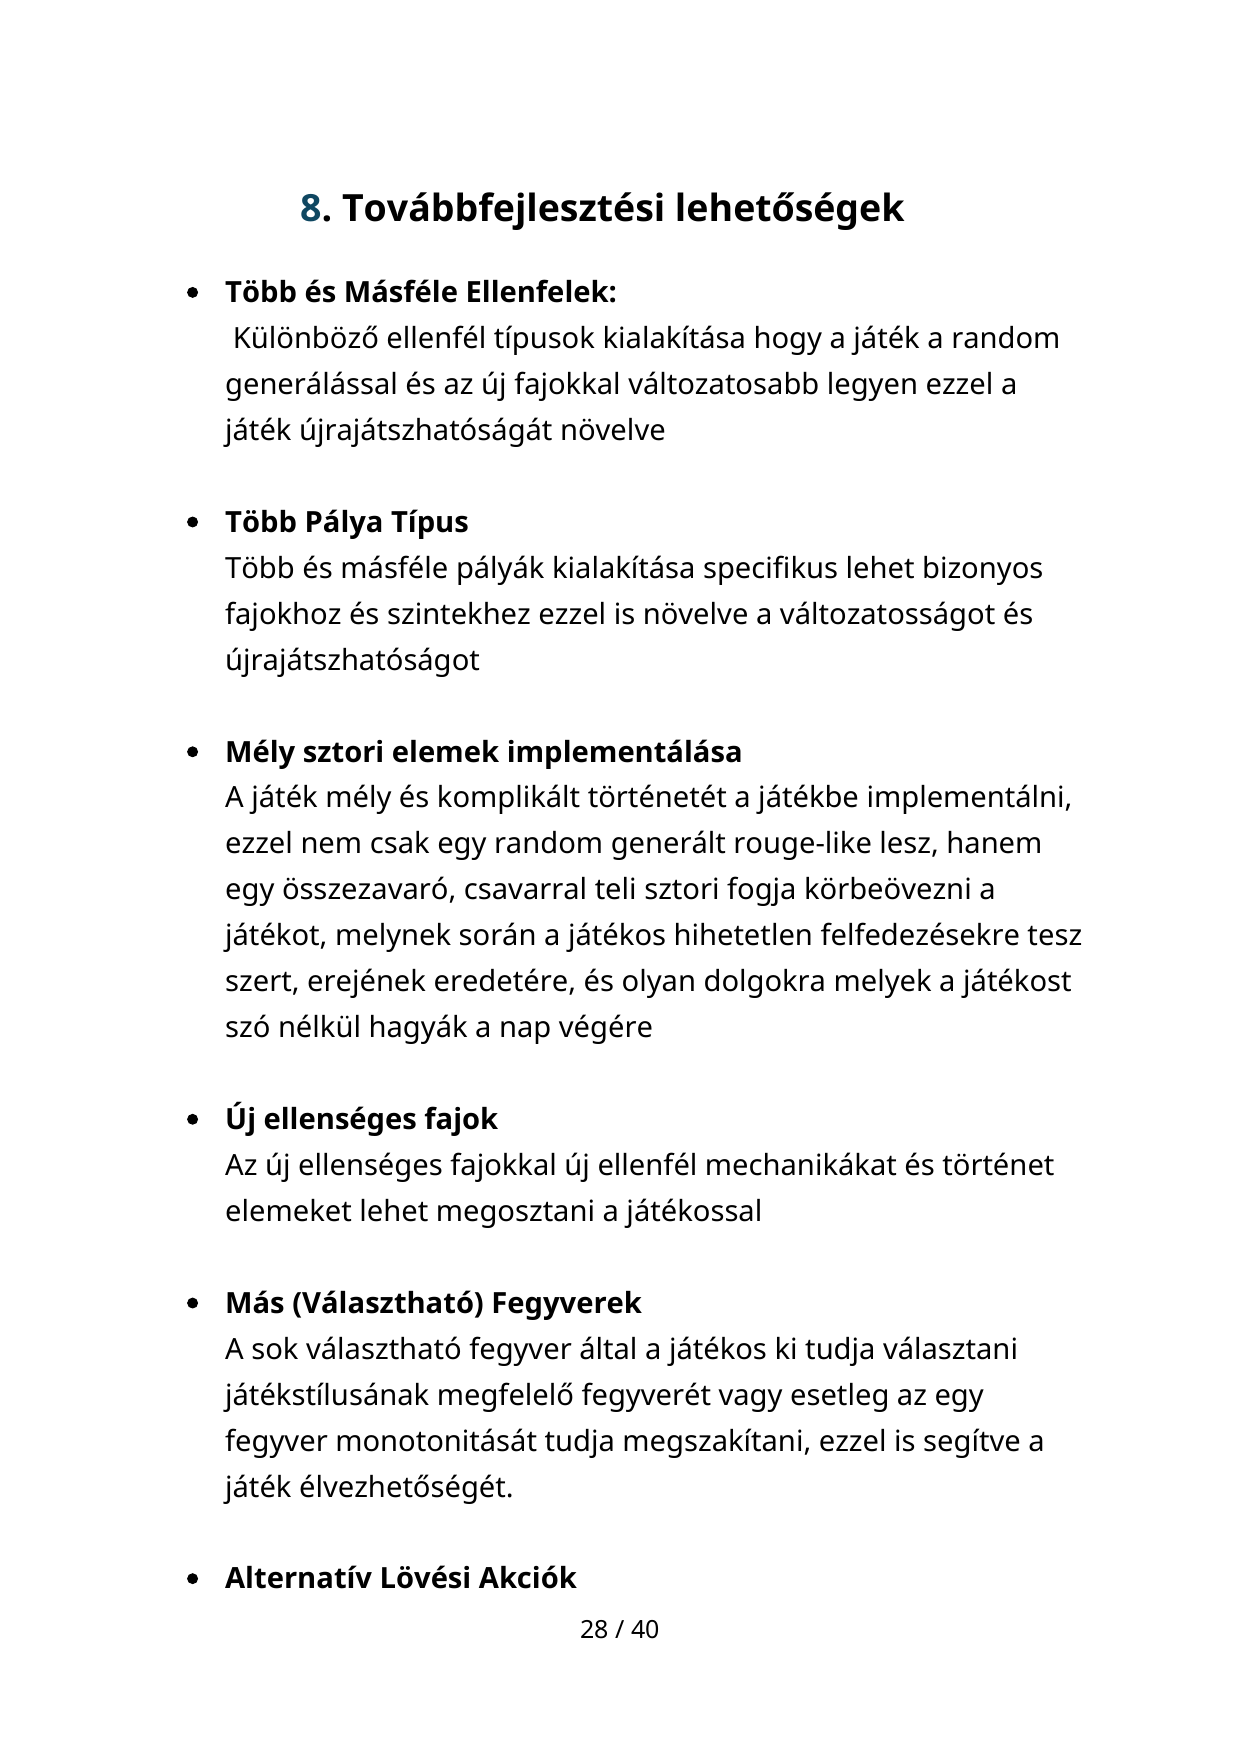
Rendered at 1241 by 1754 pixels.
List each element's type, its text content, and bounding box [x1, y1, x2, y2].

list Több Pálya Típus [187, 501, 1090, 541]
list Mély sztori elemek implementálása [187, 731, 1090, 771]
list Az új ellenséges fajokkal új ellenfél mechanikákat és történet elemeket lehet megosztani a játékossal [225, 1144, 1090, 1230]
list Különböző ellenfél típusok kialakítása hogy a játék a random generálással és az új fajokkal változatosabb legyen ezzel a játék újrajátszhatóságát növelve [225, 317, 1090, 449]
list Alternatív Lövési Akciók [187, 1558, 1090, 1597]
list A játék mély és komplikált történetét a játékbe implementálni, ezzel nem csak egy random generált rouge-like lesz, hanem egy összezavaró, csavarral teli sztori fogja körbeövezni a játékot, melynek során a játékos hihetetlen felfedezésekre tesz szert, erejének eredetére, és olyan dolgokra melyek a játékost szó nélkül hagyák a nap végére [225, 777, 1090, 1046]
list A sok választható fegyver által a játékos ki tudja választani játékstílusának megfelelő fegyverét vagy esetleg az egy fegyver monotonitását tudja megszakítani, ezzel is segítve a játék élvezhetőségét. [225, 1328, 1090, 1506]
list Új ellenséges fajok [187, 1098, 1090, 1138]
subtitle 8. Továbbfejlesztési lehetőségek [300, 181, 1090, 232]
list Több és másféle pályák kialakítása specifikus lehet bizonyos fajokhoz és szintekhez ezzel is növelve a változatosságot és újrajátszhatóságot [225, 547, 1090, 679]
list Több és Másféle Ellenfelek: [187, 271, 1090, 311]
list Más (Választható) Fegyverek [187, 1282, 1090, 1322]
